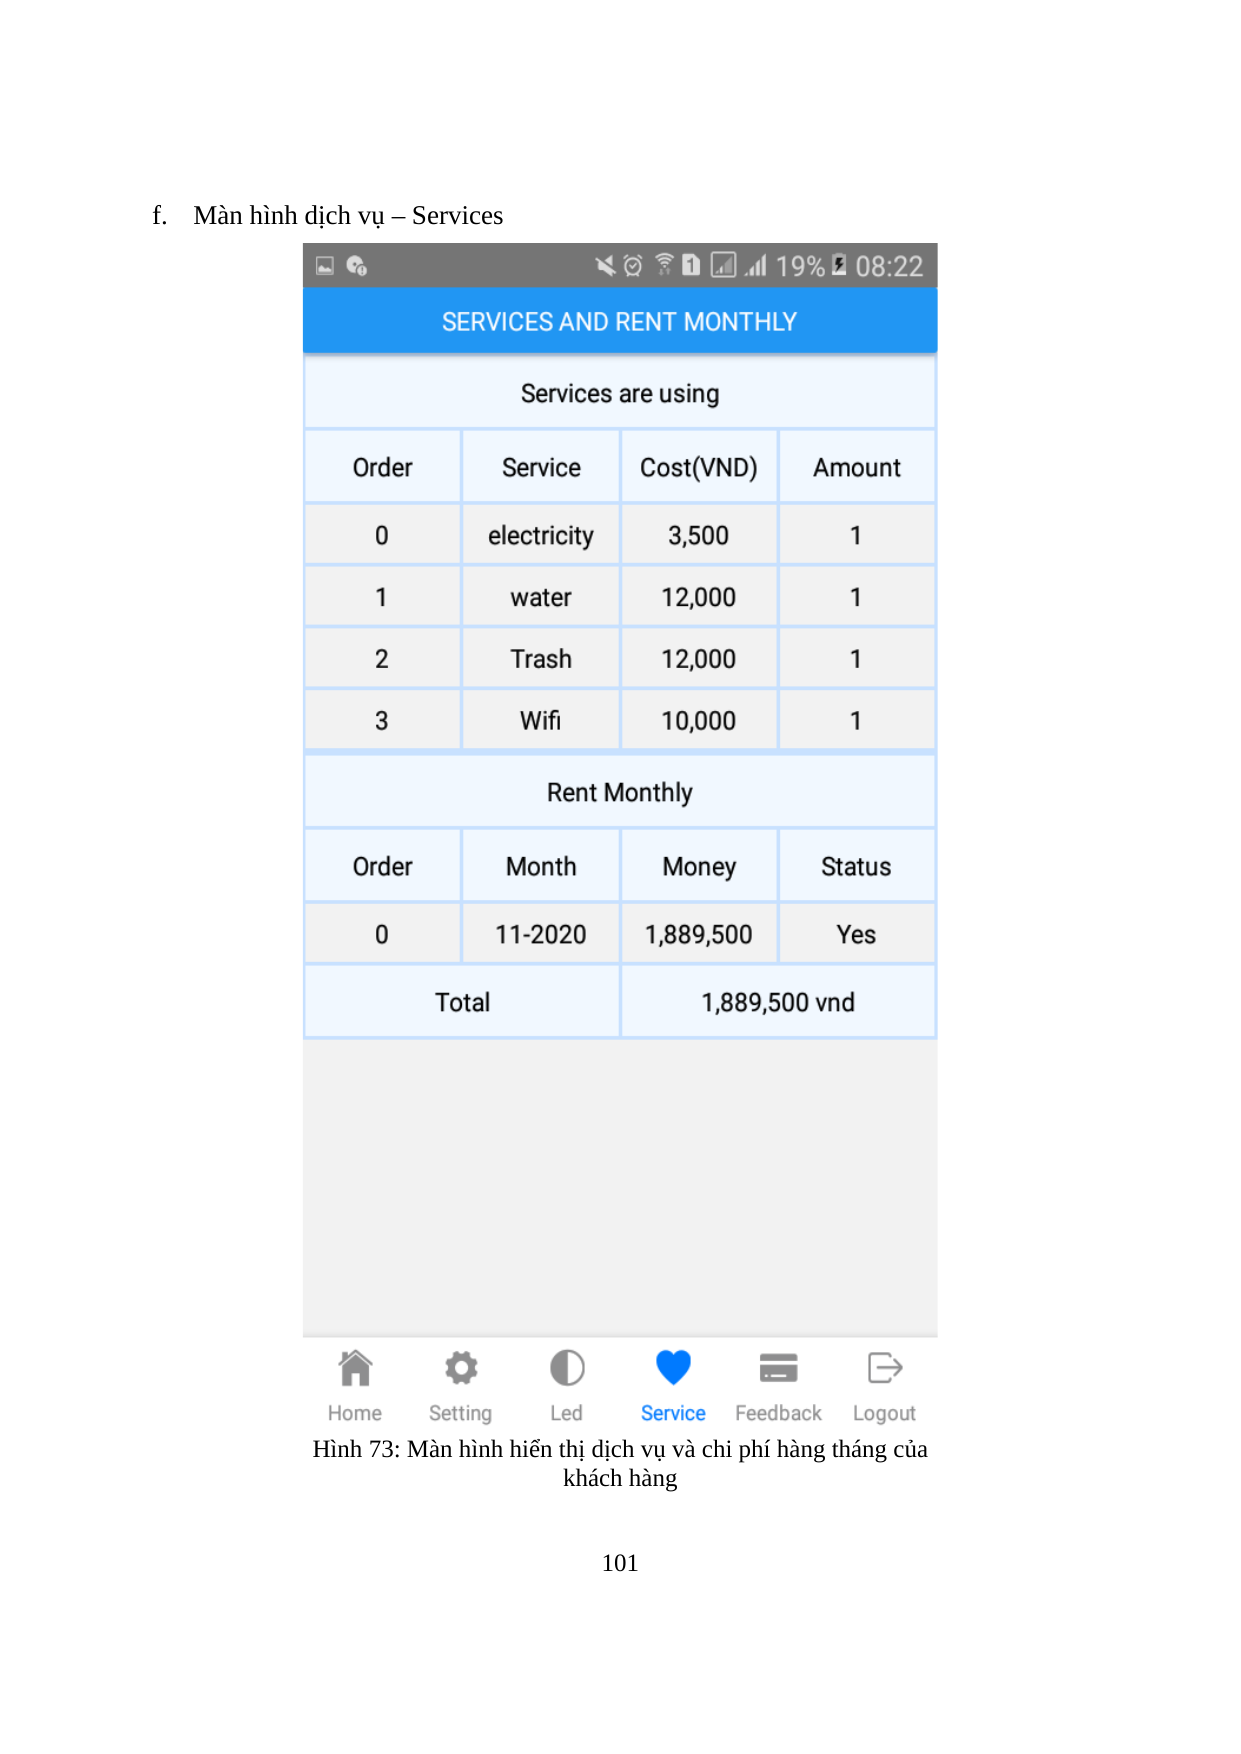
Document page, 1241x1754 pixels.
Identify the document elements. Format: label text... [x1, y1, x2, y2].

picture [302, 243, 938, 1429]
text f. Màn hình dịch vụ – Services [118, 199, 1122, 231]
